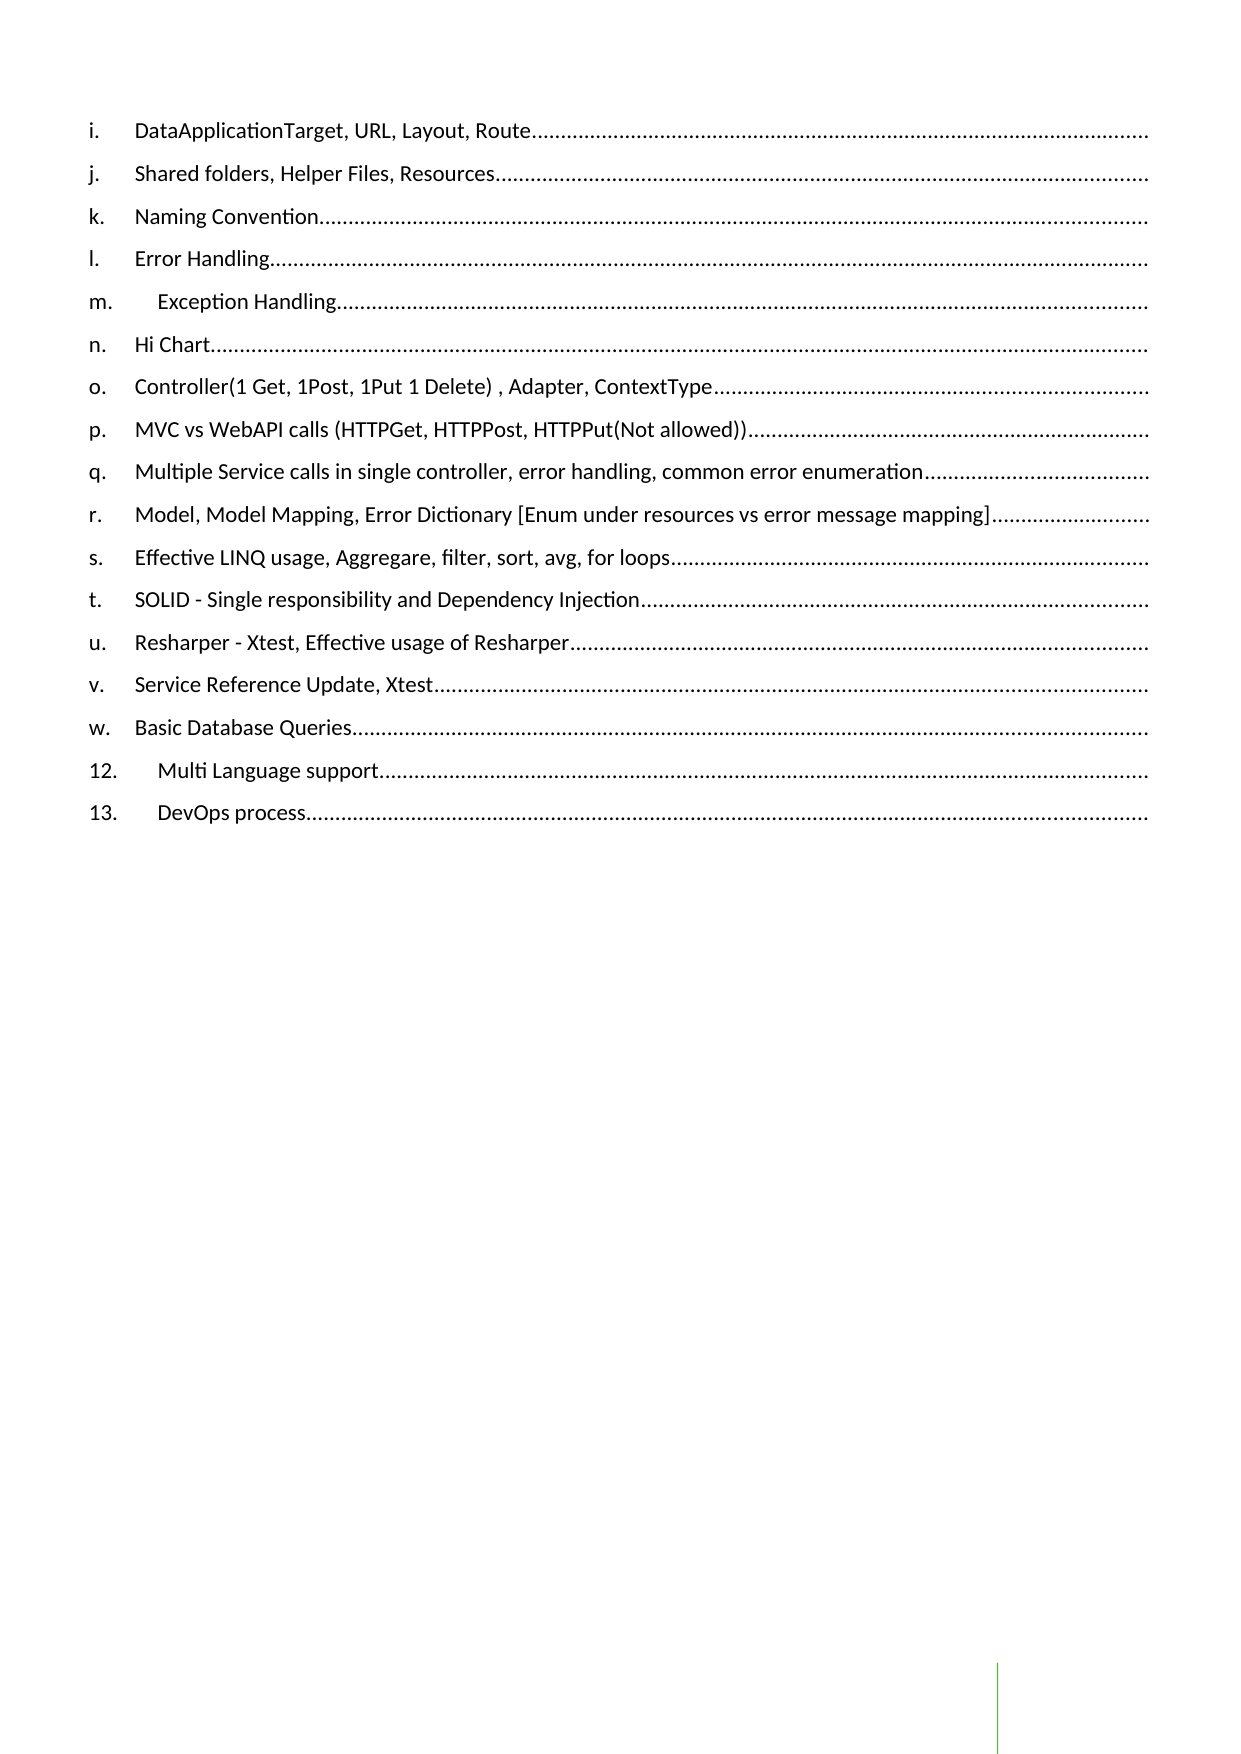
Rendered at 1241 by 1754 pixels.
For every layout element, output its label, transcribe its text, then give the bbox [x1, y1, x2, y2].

text u. Resharper - Xtest, Effective usage of Resharper 4 [89, 628, 1105, 656]
text l. Error Handling 4 [89, 244, 1105, 272]
text 13. DevOps process 5 [89, 798, 1105, 826]
text m. Exception Handling 4 [89, 287, 1105, 315]
text w. Basic Database Queries 5 [89, 713, 1105, 741]
text p. MVC vs WebAPI calls (HTTPGet, HTTPPost, HTTPPut(Not allowed)) 4 [89, 415, 1105, 443]
text r. Model, Model Mapping, Error Dictionary [Enum under resources vs error message mapping] 4 [89, 500, 1105, 528]
text 12. Multi Language support 5 [89, 756, 1105, 784]
text i. DataApplicationTarget, URL, Layout, Route 4 [89, 117, 1105, 145]
text q. Multiple Service calls in single controller, error handling, common error enumeration 4 [89, 457, 1105, 486]
text s. Effective LINQ usage, Aggregare, filter, sort, avg, for loops 4 [89, 543, 1105, 571]
text t. SOLID - Single responsibility and Dependency Injection 4 [89, 585, 1105, 613]
text j. Shared folders, Helper Files, Resources 4 [89, 159, 1105, 187]
text o. Controller(1 Get, 1Post, 1Put 1 Delete) , Adapter, ContextType 4 [89, 372, 1105, 400]
text k. Naming Convention 4 [89, 202, 1105, 230]
text n. Hi Chart 4 [89, 330, 1105, 358]
text v. Service Reference Update, Xtest 4 [89, 671, 1105, 698]
